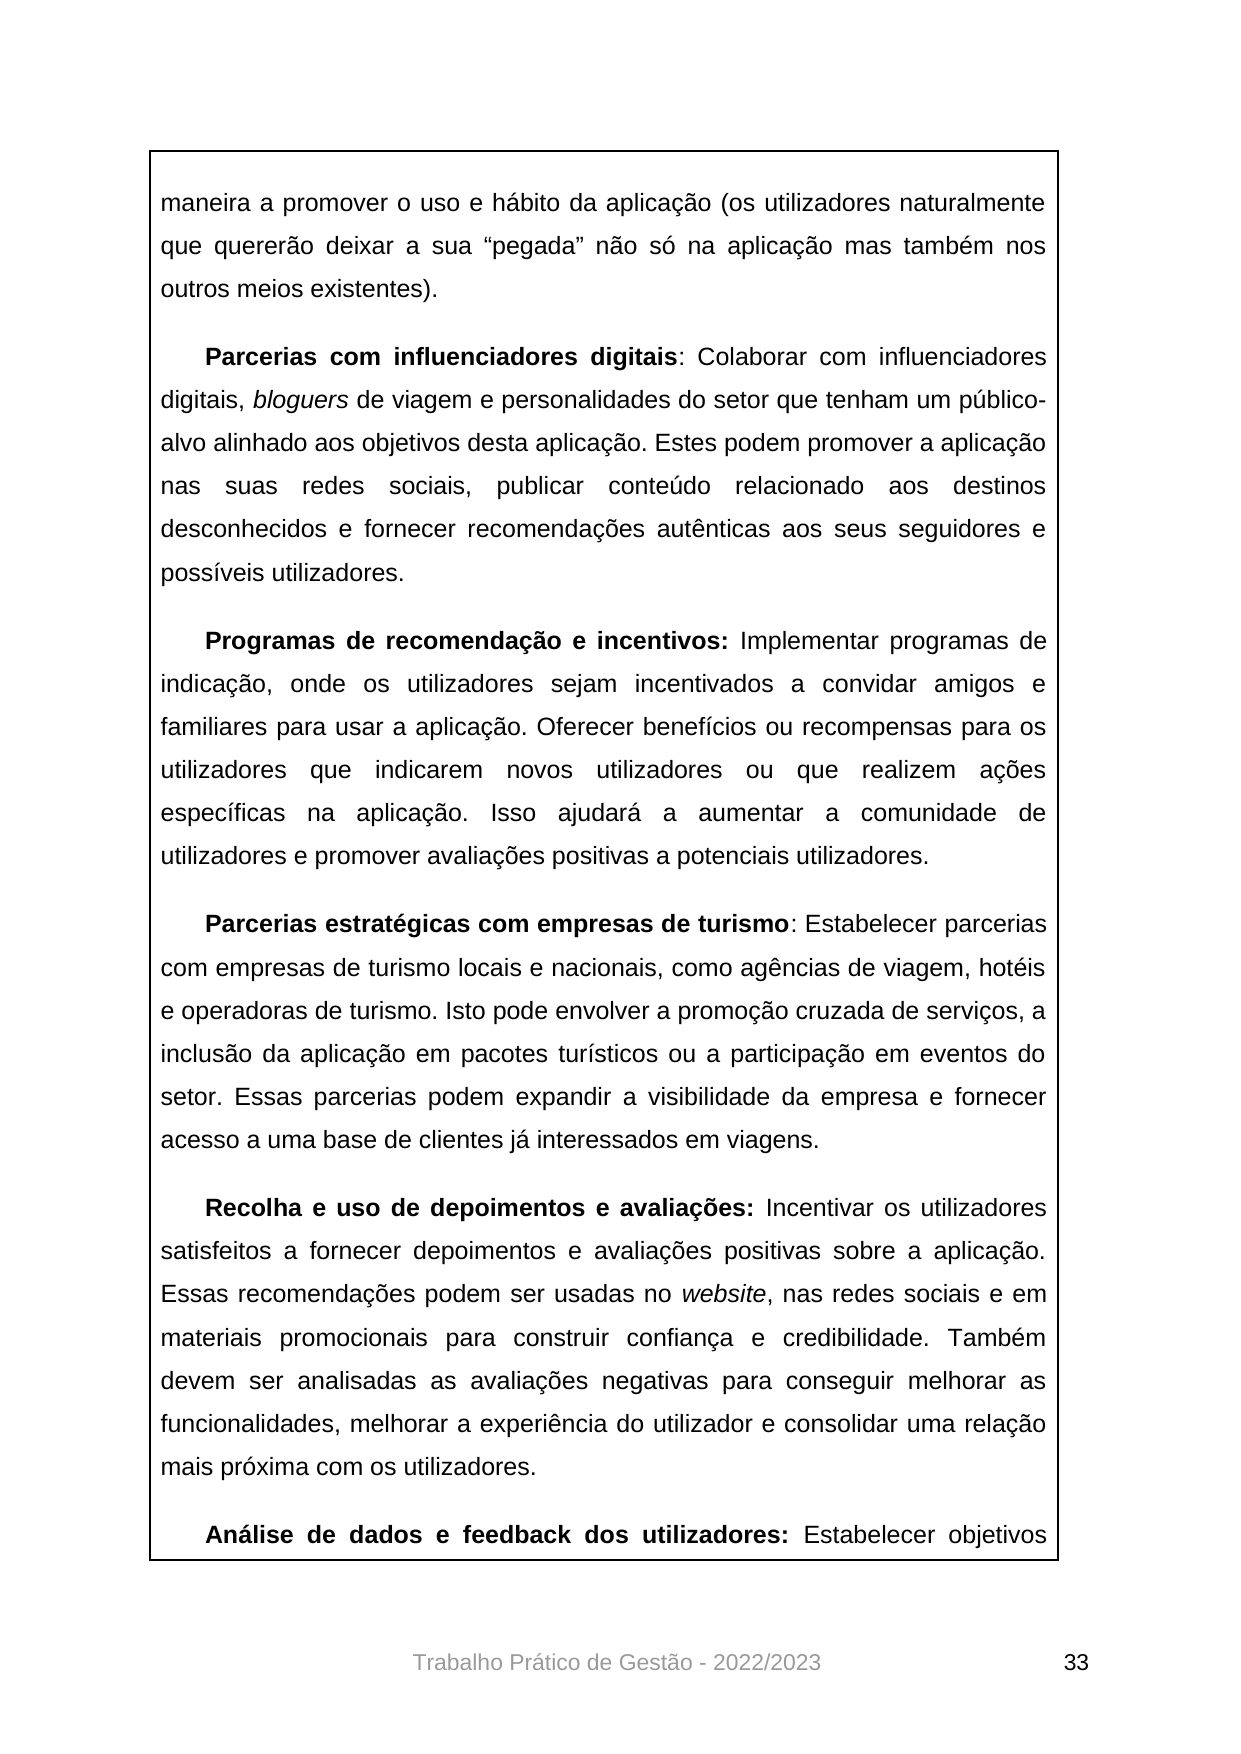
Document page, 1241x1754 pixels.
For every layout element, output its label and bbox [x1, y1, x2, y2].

table_cell [151, 152, 1057, 1559]
